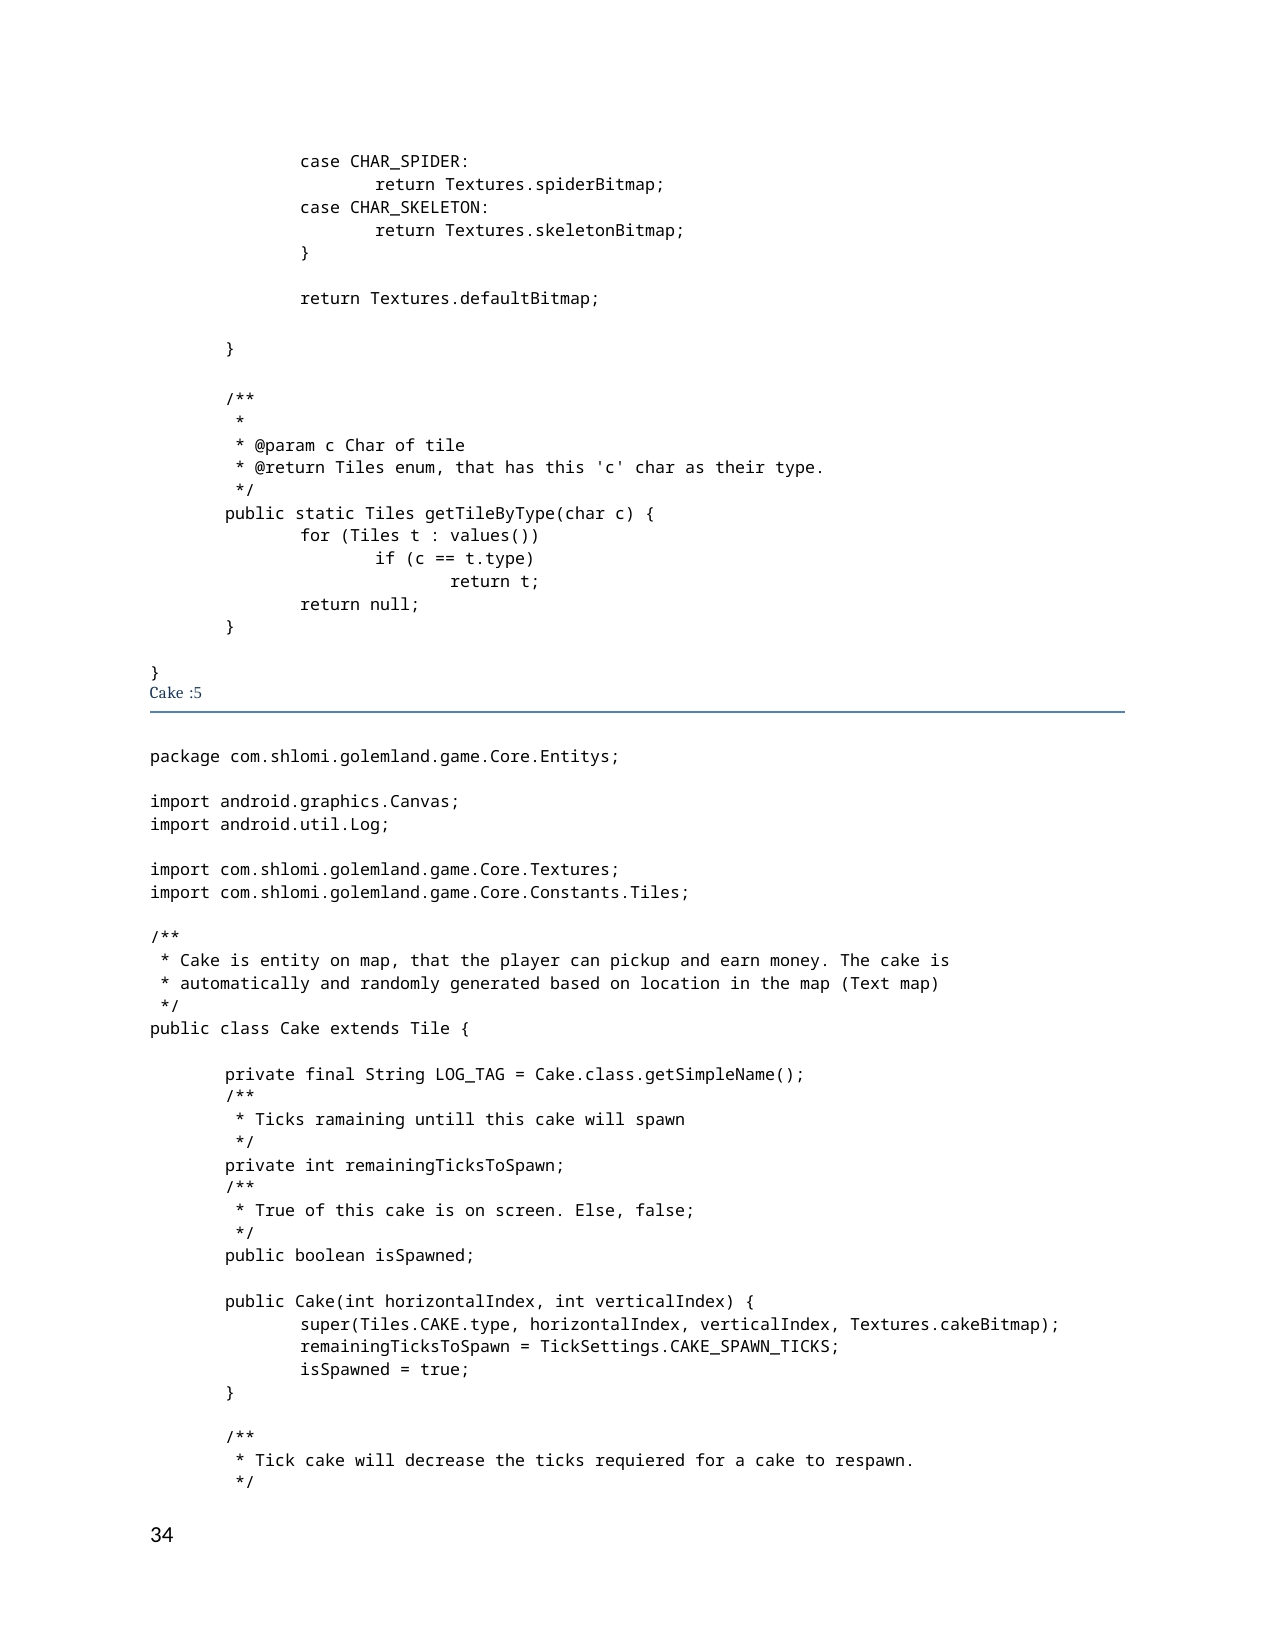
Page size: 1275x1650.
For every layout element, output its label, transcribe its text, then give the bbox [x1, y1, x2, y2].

text */ [150, 1471, 1125, 1494]
text * [150, 410, 1125, 433]
text package com.shlomi.golemland.game.Core.Entitys; [150, 744, 1125, 767]
text /** [150, 1085, 1125, 1108]
text public class Cake extends Tile { [150, 1017, 1125, 1039]
text * Ticks ramaining untill this cake will spawn [150, 1108, 1125, 1130]
text } [150, 660, 1125, 683]
text */ [150, 1221, 1125, 1244]
text import com.shlomi.golemland.game.Core.Constants.Tiles; [150, 881, 1125, 903]
text import com.shlomi.golemland.game.Core.Textures; [150, 858, 1125, 881]
text */ [150, 994, 1125, 1017]
text private int remainingTicksToSpawn; [150, 1153, 1125, 1176]
text * automatically and randomly generated based on location in the map (Text map) [150, 971, 1125, 994]
text } [150, 615, 1125, 637]
text return null; [150, 592, 1125, 615]
text import android.graphics.Canvas; [150, 790, 1125, 812]
text return Textures.skeletonBitmap; [150, 218, 1125, 241]
text case CHAR_SPIDER: [150, 150, 1125, 173]
text if (c == t.type) [150, 547, 1125, 569]
text case CHAR_SKELETON: [150, 195, 1125, 218]
text * True of this cake is on screen. Else, false; [150, 1198, 1125, 1221]
text public Cake(int horizontalIndex, int verticalIndex) { [150, 1289, 1125, 1312]
text * @param c Char of tile [150, 433, 1125, 456]
text * @return Tiles enum, that has this 'c' char as their type. [150, 456, 1125, 478]
text */ [150, 478, 1125, 501]
text } [150, 241, 1125, 263]
text remainingTicksToSpawn = TickSettings.CAKE_SPAWN_TICKS; [150, 1335, 1125, 1357]
text return Textures.defaultBitmap; [150, 286, 1125, 309]
text import android.util.Log; [150, 812, 1125, 835]
text for (Tiles t : values()) [150, 524, 1125, 547]
text return t; [150, 569, 1125, 592]
text /** [150, 926, 1125, 949]
text /** [150, 388, 1125, 410]
text /** [150, 1426, 1125, 1448]
title 5: Cake [150, 683, 1125, 711]
text super(Tiles.CAKE.type, horizontalIndex, verticalIndex, Textures.cakeBitmap); [150, 1312, 1125, 1335]
text } [150, 337, 1125, 360]
text public boolean isSpawned; [150, 1244, 1125, 1267]
text /** [150, 1176, 1125, 1198]
text public static Tiles getTileByType(char c) { [150, 501, 1125, 524]
text * Tick cake will decrease the ticks requiered for a cake to respawn. [150, 1448, 1125, 1471]
text isSpawned = true; [150, 1357, 1125, 1380]
text * Cake is entity on map, that the player can pickup and earn money. The cake is [150, 949, 1125, 971]
text private final String LOG_TAG = Cake.class.getSimpleName(); [150, 1062, 1125, 1085]
text } [150, 1380, 1125, 1403]
text */ [150, 1130, 1125, 1153]
text return Textures.spiderBitmap; [150, 173, 1125, 195]
